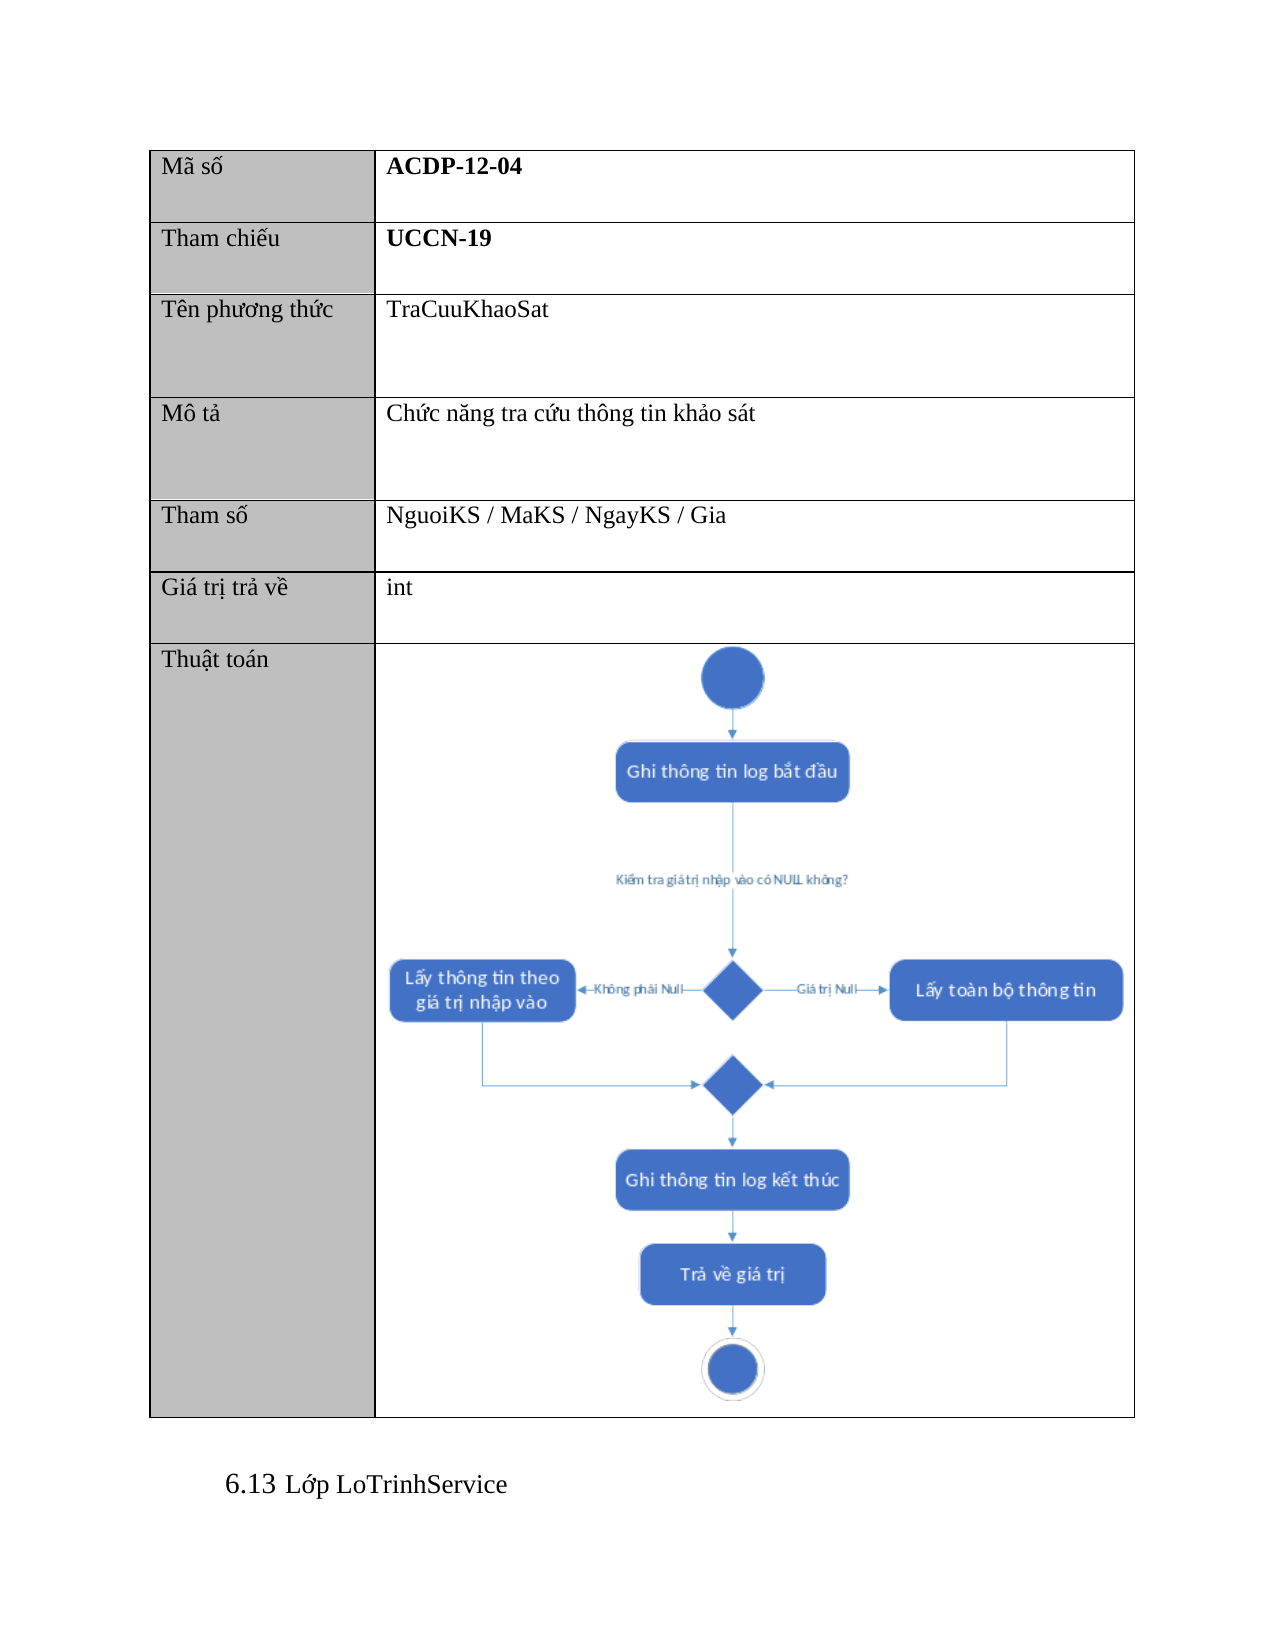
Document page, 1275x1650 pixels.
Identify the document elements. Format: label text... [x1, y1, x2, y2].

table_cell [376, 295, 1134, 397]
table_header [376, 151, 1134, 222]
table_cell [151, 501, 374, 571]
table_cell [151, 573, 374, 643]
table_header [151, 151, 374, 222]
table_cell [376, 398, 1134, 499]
text Lớp LoTrinhService [225, 1466, 1125, 1500]
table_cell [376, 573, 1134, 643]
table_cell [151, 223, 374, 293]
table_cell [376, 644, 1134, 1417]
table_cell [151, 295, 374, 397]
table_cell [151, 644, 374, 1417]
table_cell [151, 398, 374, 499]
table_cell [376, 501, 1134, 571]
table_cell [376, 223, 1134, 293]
